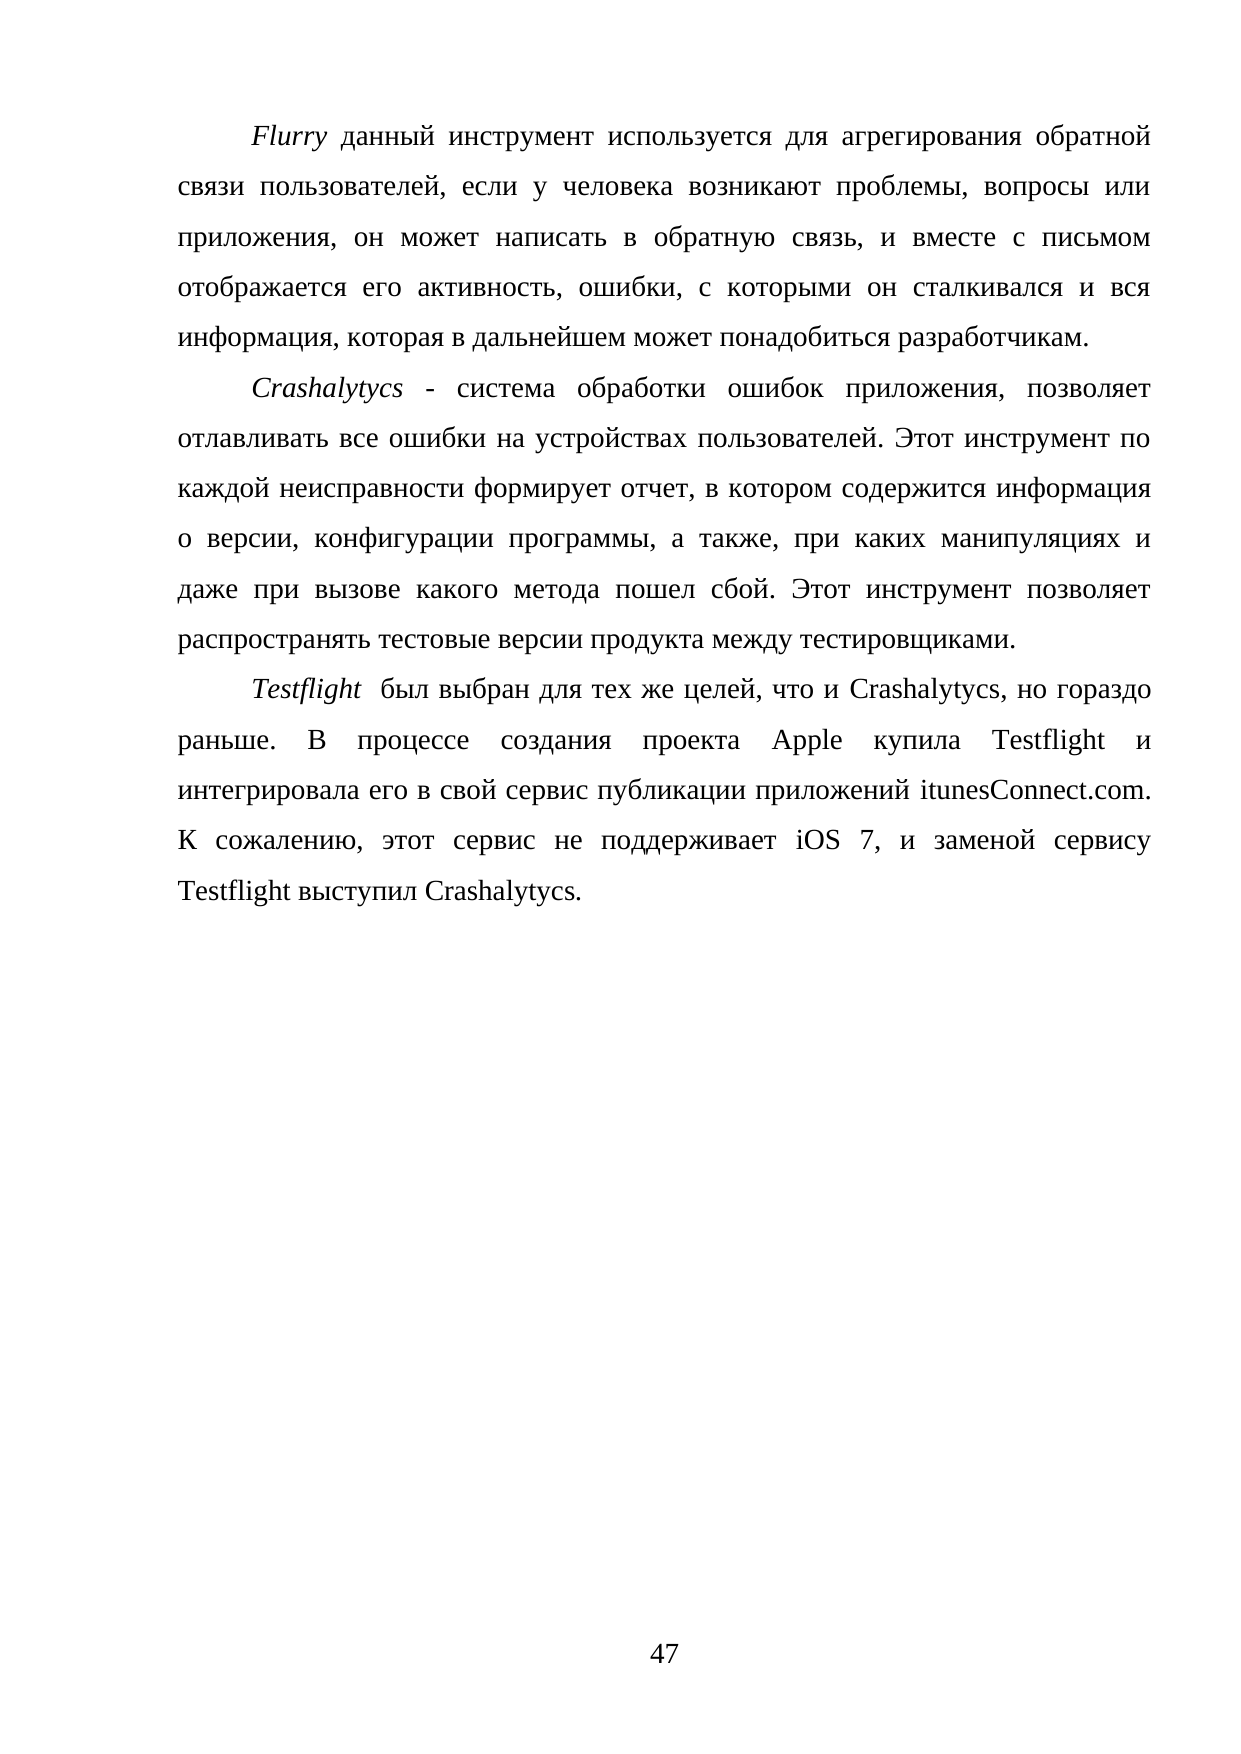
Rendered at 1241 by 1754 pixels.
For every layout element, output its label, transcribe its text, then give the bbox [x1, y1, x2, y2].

text Testflight был выбран для тех же целей, что и Crashalytycs, но гораздо раньше. В процессе создания проекта Apple купила Testflight и интегрировала его в свой сервис публикации приложений itunesConnect.com. К сожалению, этот сервис не поддерживает iOS 7, и заменой сервису Testflight выступил Crashalytycs. [177, 672, 1152, 906]
text Flurry данный инструмент используется для агрегирования обратной связи пользователей, если у человека возникают проблемы, вопросы или приложения, он может написать в обратную связь, и вместе с письмом отображается его активность, ошибки, с которыми он сталкивался и вся информация, которая в дальнейшем может понадобиться разработчикам. [177, 118, 1152, 353]
text Crashalytycs - система обработки ошибок приложения, позволяет отлавливать все ошибки на устройствах пользователей. Этот инструмент по каждой неисправности формирует отчет, в котором содержится информация о версии, конфигурации программы, а также, при каких манипуляциях и даже при вызове какого метода пошел сбой. Этот инструмент позволяет распространять тестовые версии продукта между тестировщиками. [177, 370, 1152, 655]
